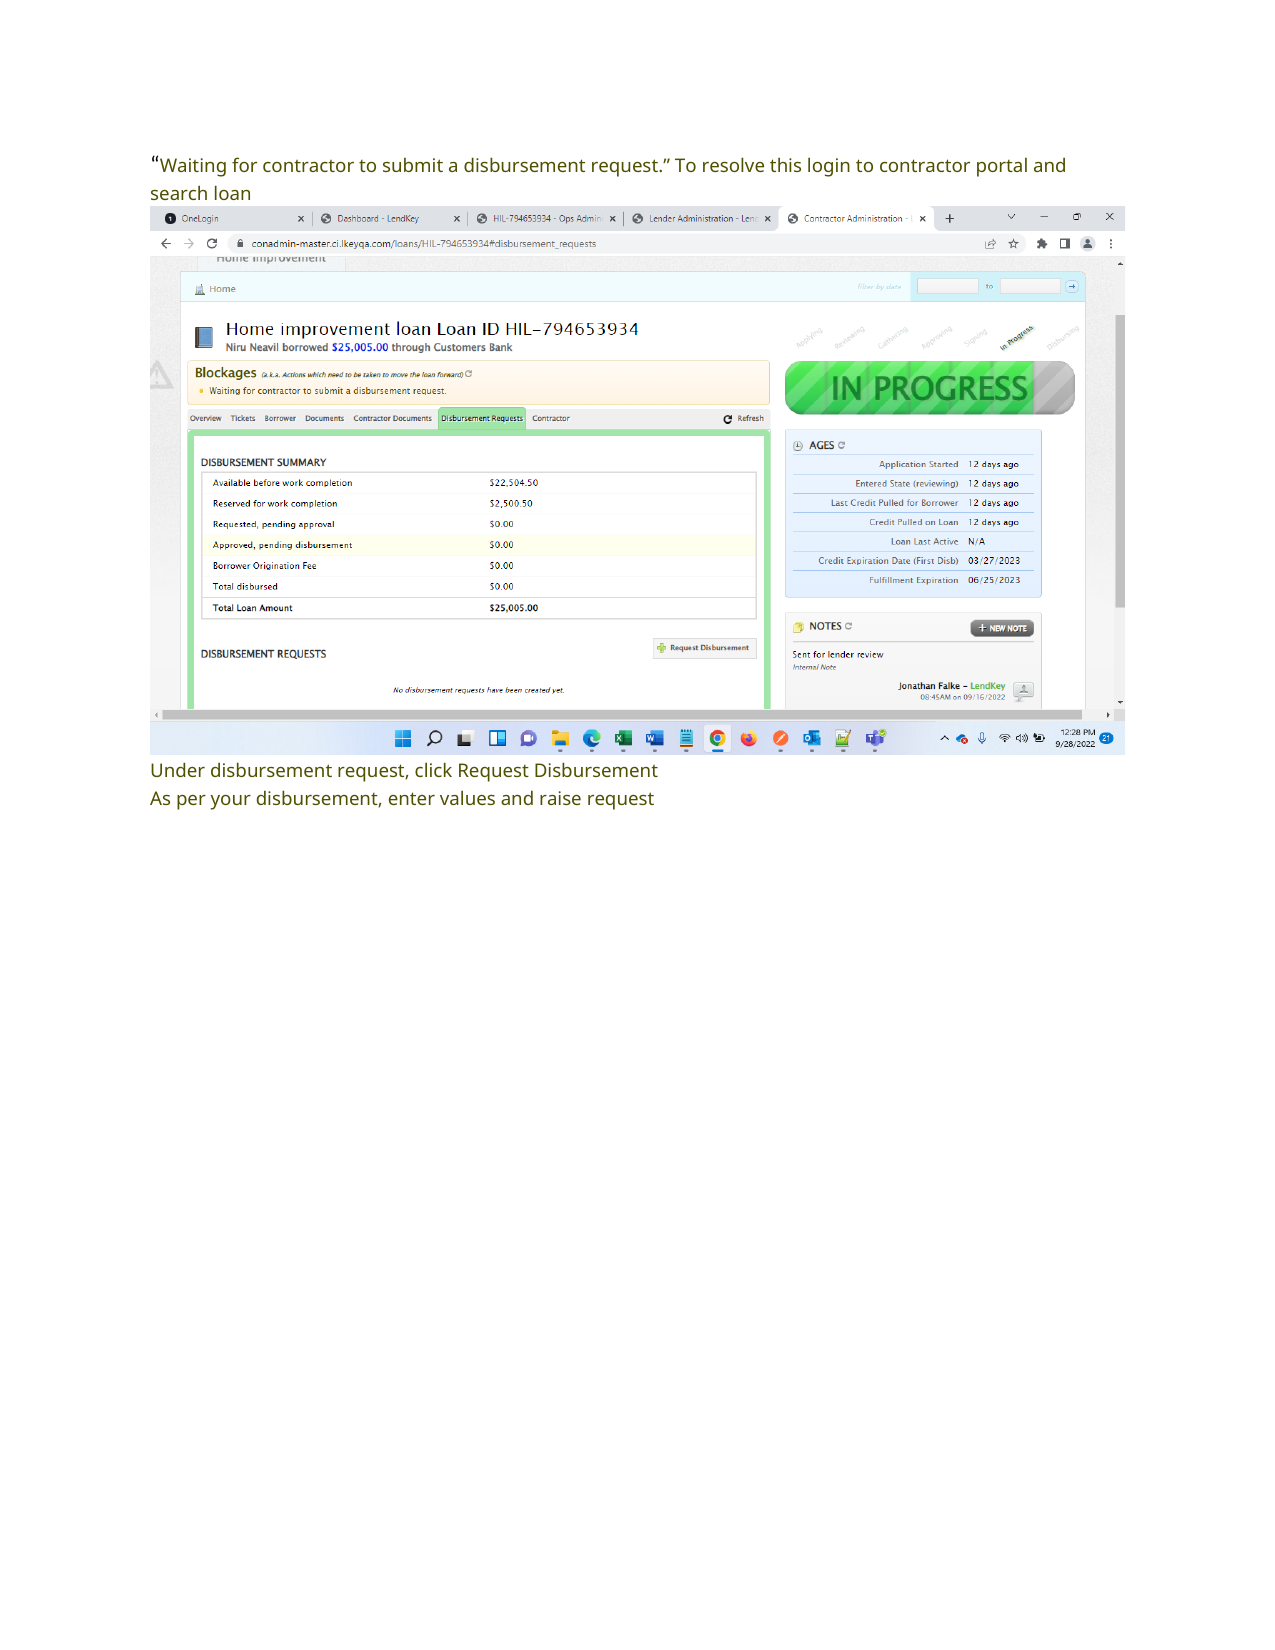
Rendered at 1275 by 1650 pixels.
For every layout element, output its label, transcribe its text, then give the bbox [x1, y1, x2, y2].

picture [150, 206, 1125, 755]
text As per your disbursement, enter values and raise request [150, 782, 1125, 811]
text Under disbursement request, click Request Disbursement [150, 755, 1125, 782]
text “Waiting for contractor to submit a disbursement request.” To resolve this login to contractor portal and search loan [150, 150, 1125, 206]
